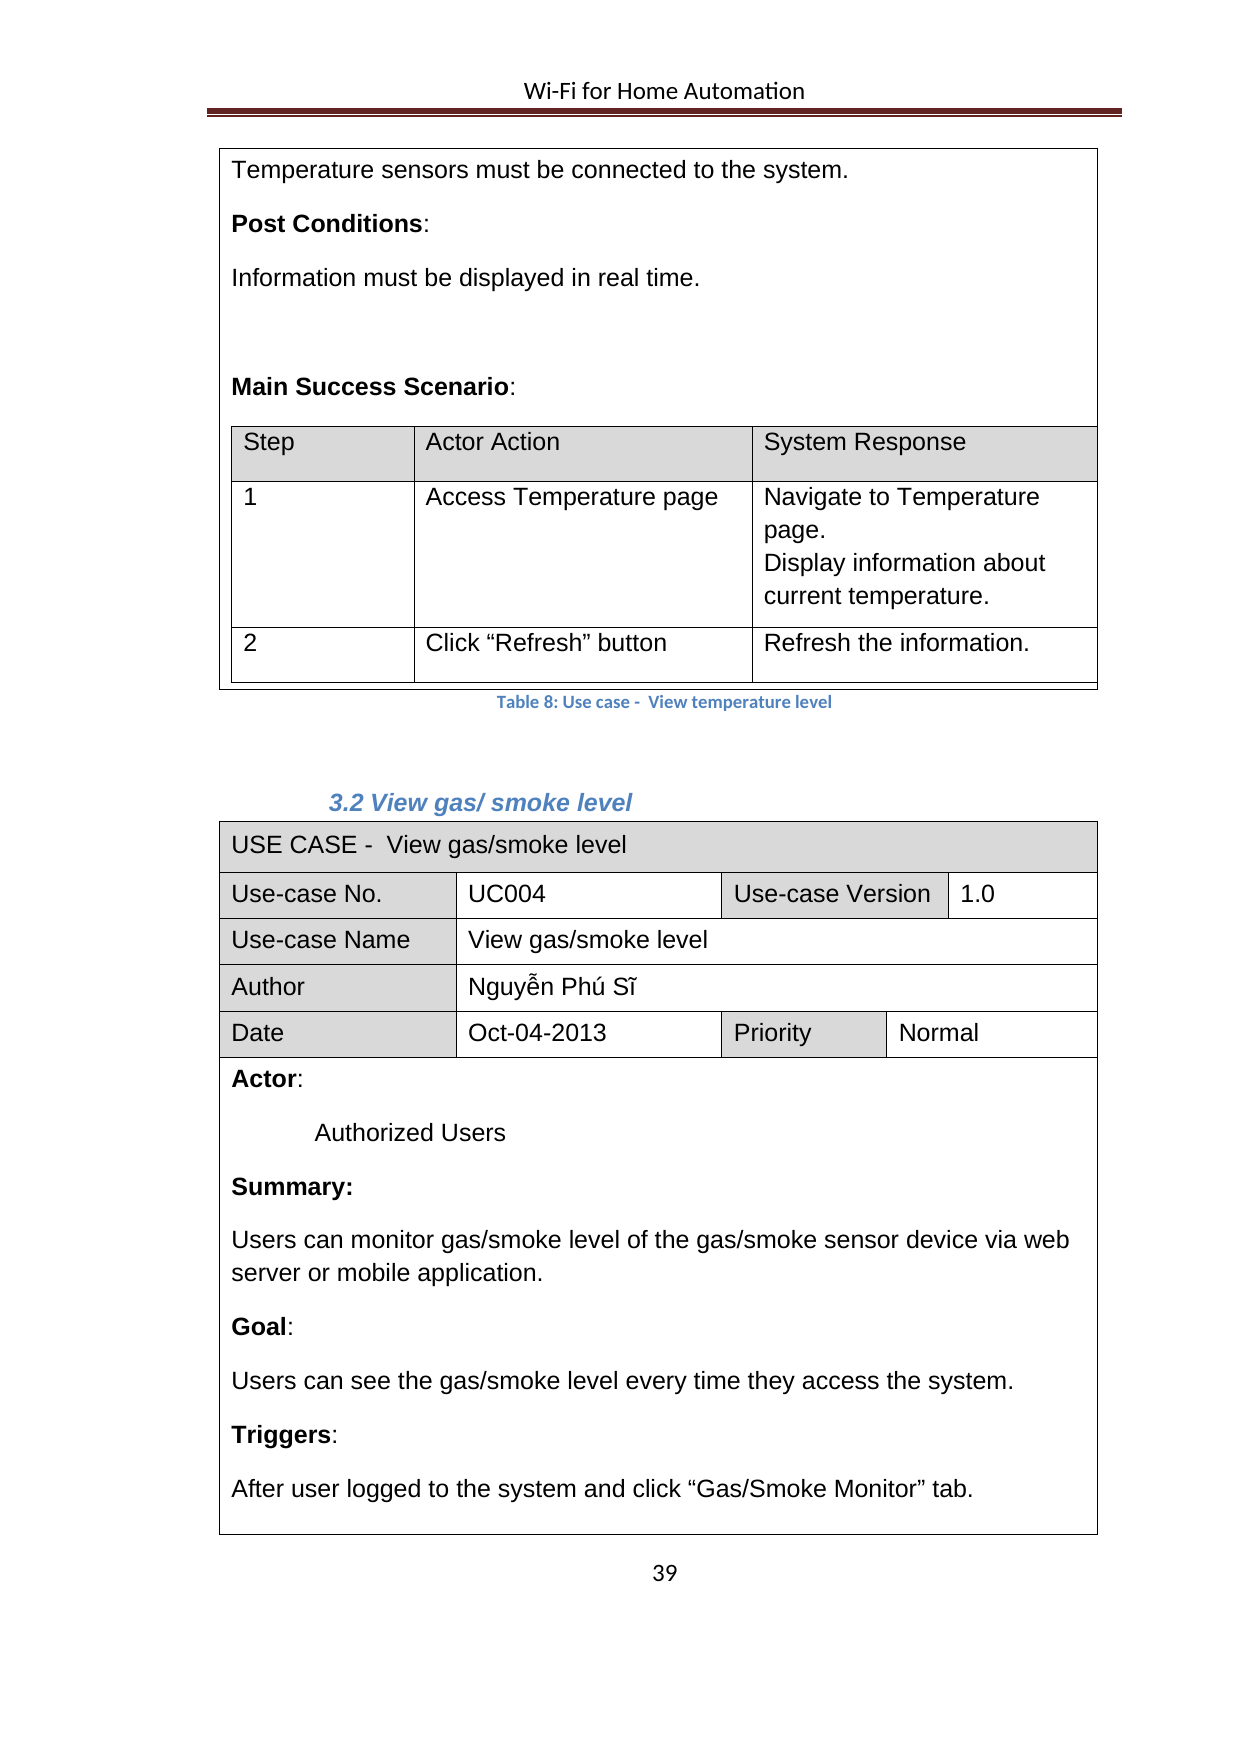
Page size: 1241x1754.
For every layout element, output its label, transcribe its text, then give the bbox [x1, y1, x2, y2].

table_cell Priority [722, 1012, 886, 1057]
table_cell Use-case Version [722, 873, 948, 918]
table_cell Nguyễn Phú Sĩ [457, 965, 1097, 1011]
subtitle View gas/ smoke level [329, 788, 1122, 816]
table_cell Use-case No. [220, 873, 456, 918]
table_header USE CASE - View gas/smoke level [220, 822, 1097, 872]
table_cell Oct-04-2013 [457, 1012, 721, 1057]
table_cell Date [220, 1012, 456, 1057]
table_cell 1.0 [949, 873, 1097, 918]
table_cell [220, 149, 1097, 689]
table_cell Use-case Name [220, 919, 456, 964]
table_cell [220, 1058, 1097, 1534]
table_cell View gas/smoke level [457, 919, 1097, 964]
table_cell UC004 [457, 873, 721, 918]
table_cell Normal [887, 1012, 1097, 1057]
table_cell Author [220, 965, 456, 1011]
